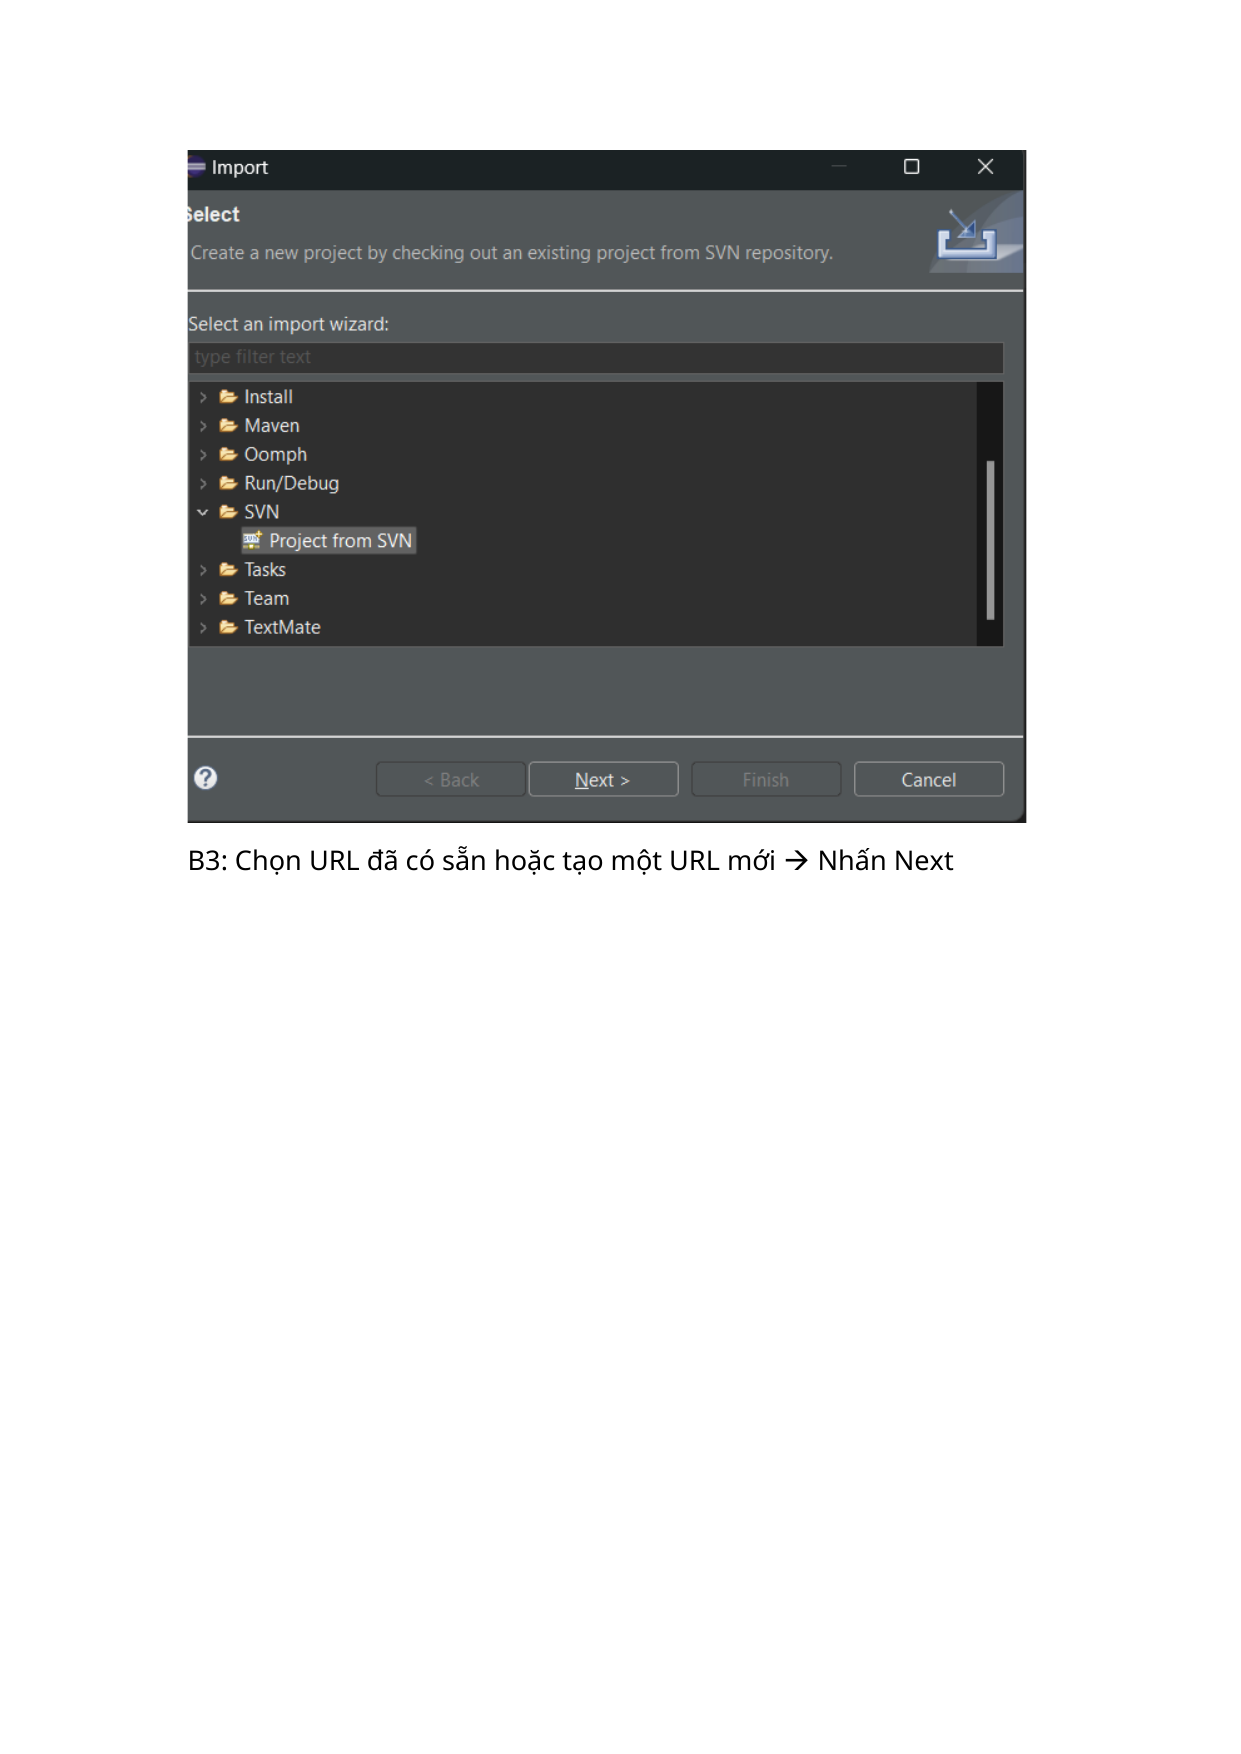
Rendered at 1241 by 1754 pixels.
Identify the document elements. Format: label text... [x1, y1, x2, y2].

picture [187, 150, 1027, 823]
text B3: Chọn URL đã có sẵn hoặc tạo một URL mới Nhấn Next [187, 841, 1090, 878]
